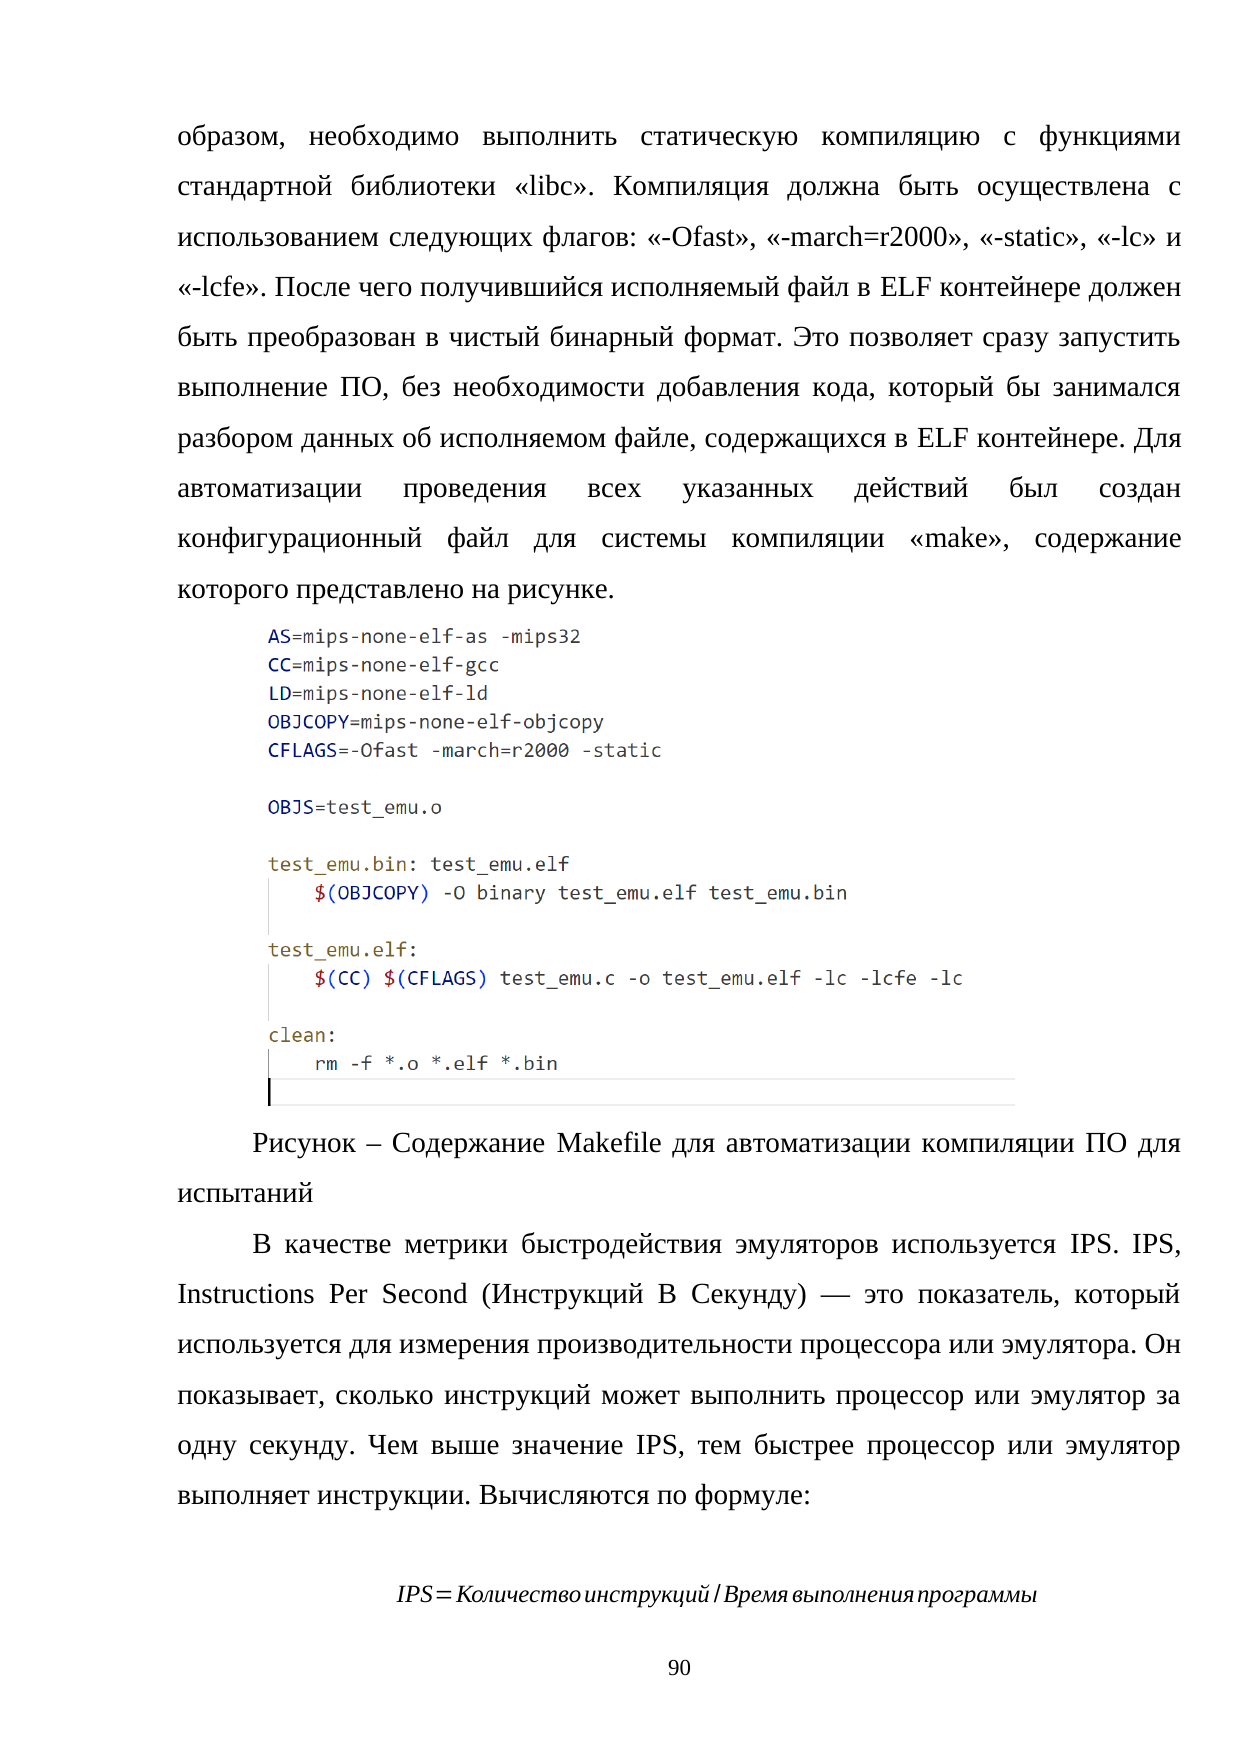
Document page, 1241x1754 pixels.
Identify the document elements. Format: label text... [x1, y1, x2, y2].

text Рисунок – Содержание Makefile для автоматизации компиляции ПО для испытаний [177, 1125, 1182, 1209]
text В качестве метрики быстродействия эмуляторов используется IPS. IPS, Instructions Per Second (Инструкций В Секунду) — это показатель, который используется для измерения производительности процессора или эмулятора. Он показывает, сколько инструкций может выполнить процессор или эмулятор за одну секунду. Чем выше значение IPS, тем быстрее процессор или эмулятор выполняет инструкции. Вычисляются по формуле: [177, 1226, 1182, 1511]
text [177, 118, 1182, 604]
picture [252, 621, 1016, 1109]
